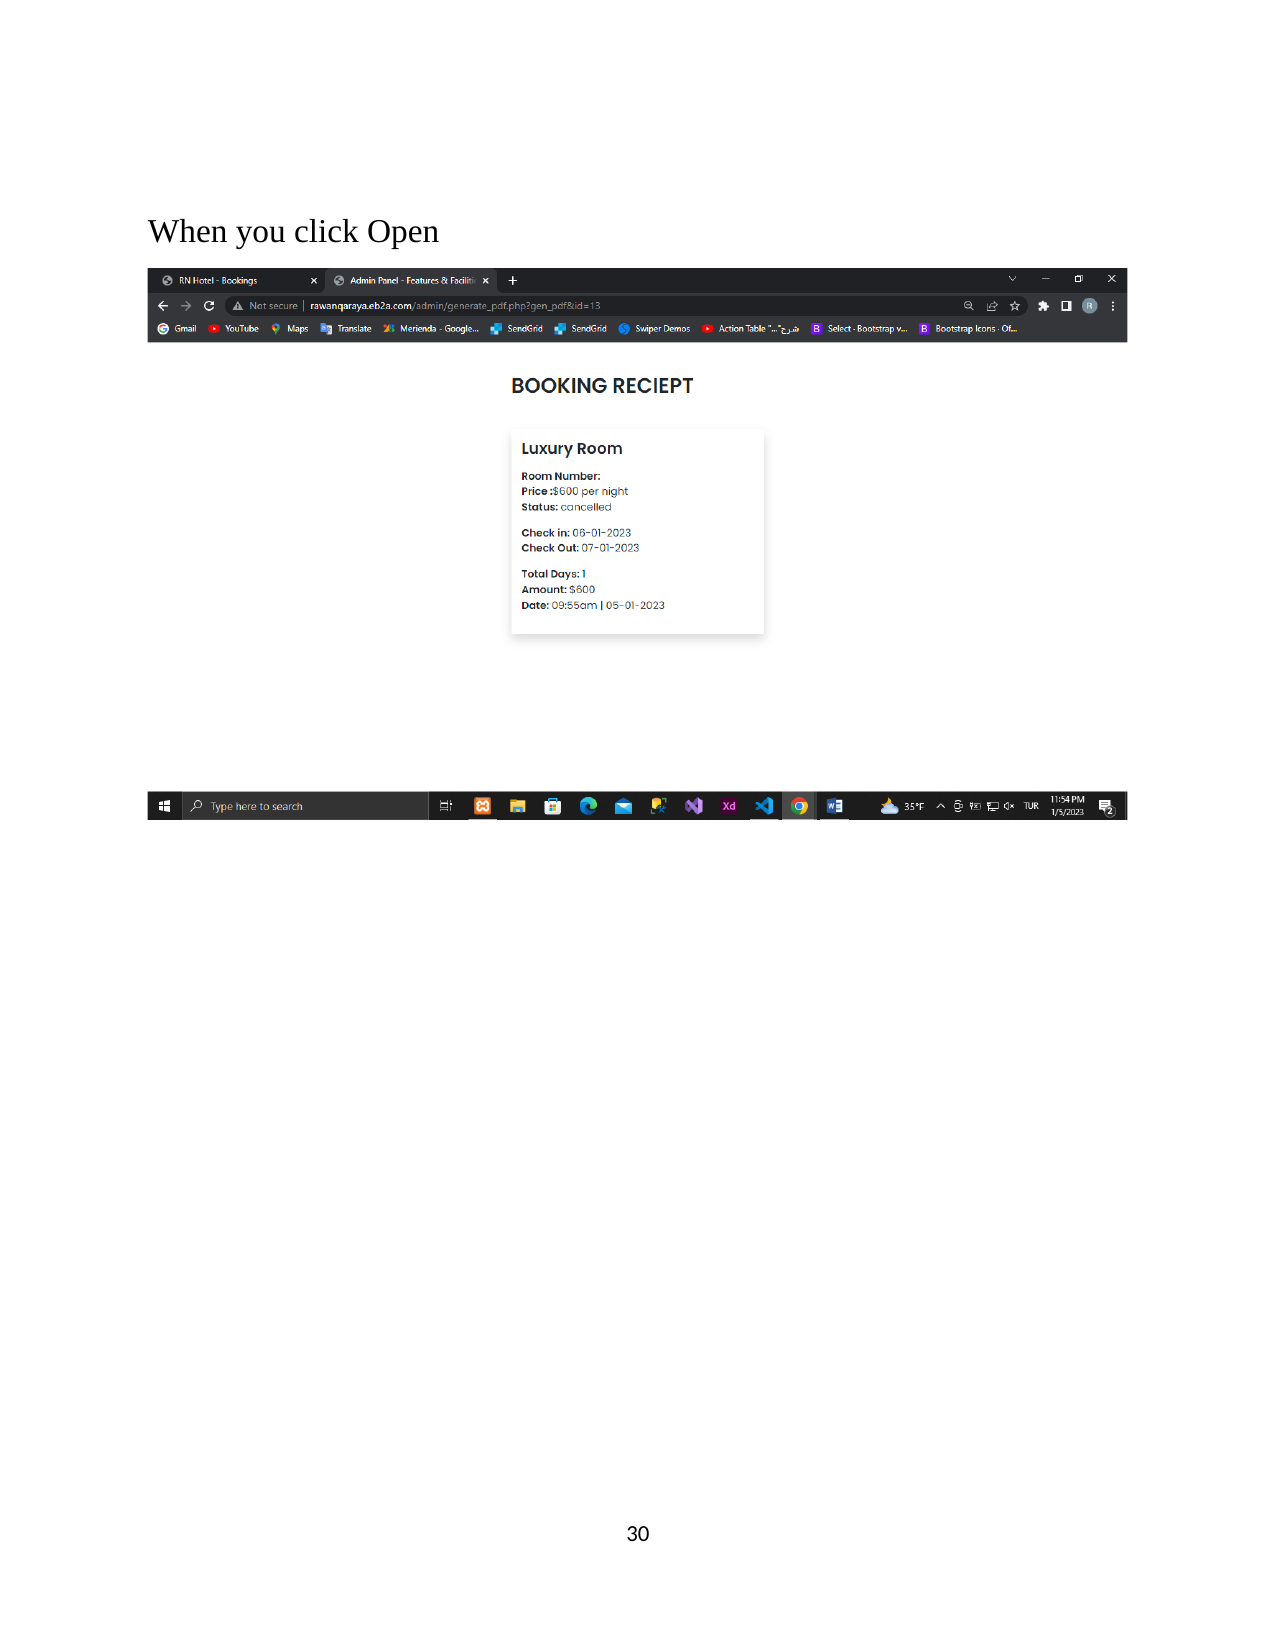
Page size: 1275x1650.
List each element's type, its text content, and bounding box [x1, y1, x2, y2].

picture [147, 268, 1128, 820]
text When you click Open [148, 211, 1127, 249]
